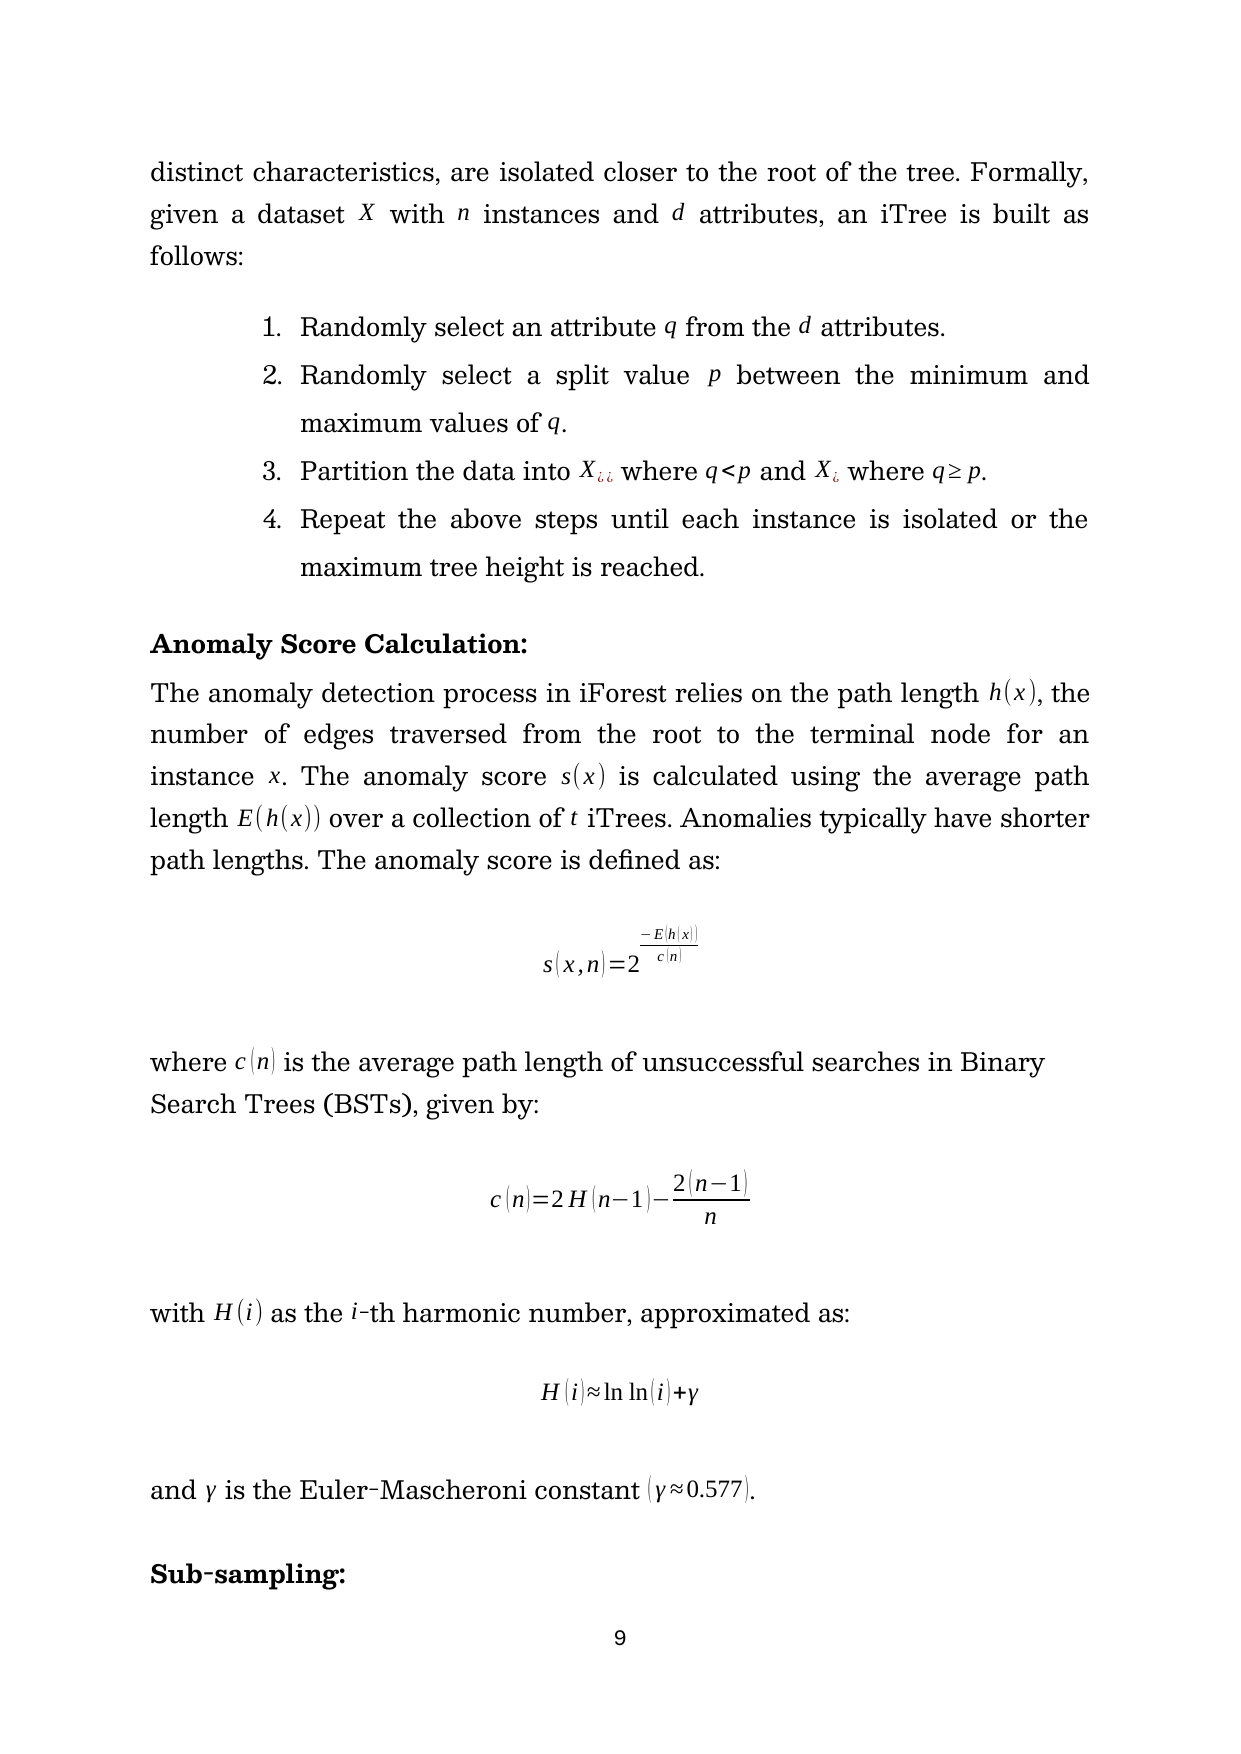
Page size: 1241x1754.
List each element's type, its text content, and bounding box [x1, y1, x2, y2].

text with as the -th harmonic number, approximated as: [150, 1291, 1090, 1333]
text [150, 150, 1090, 276]
text Anomaly Score Calculation: [150, 623, 1090, 664]
list Repeat the above steps until each instance is isolated or the maximum tree height is reached. [262, 497, 1090, 587]
text and is the Euler-Mascheroni constant . [150, 1468, 1090, 1510]
list Partition the data into ​ where and ​ where . [262, 449, 1090, 491]
text The anomaly detection process in iForest relies on the path length , the number of edges traversed from the root to the terminal node for an instance . The anomaly score is calculated using the average path length over a collection of iTrees. Anomalies typically have shorter path lengths. The anomaly score is defined as: [150, 671, 1090, 880]
text Sub-sampling: [150, 1552, 1090, 1594]
list Randomly select a split value between the minimum and maximum values of . [262, 353, 1090, 443]
text where is the average path length of unsuccessful searches in Binary Search Trees (BSTs), given by: [150, 1040, 1090, 1124]
list Randomly select an attribute from the attributes. [262, 305, 1090, 347]
